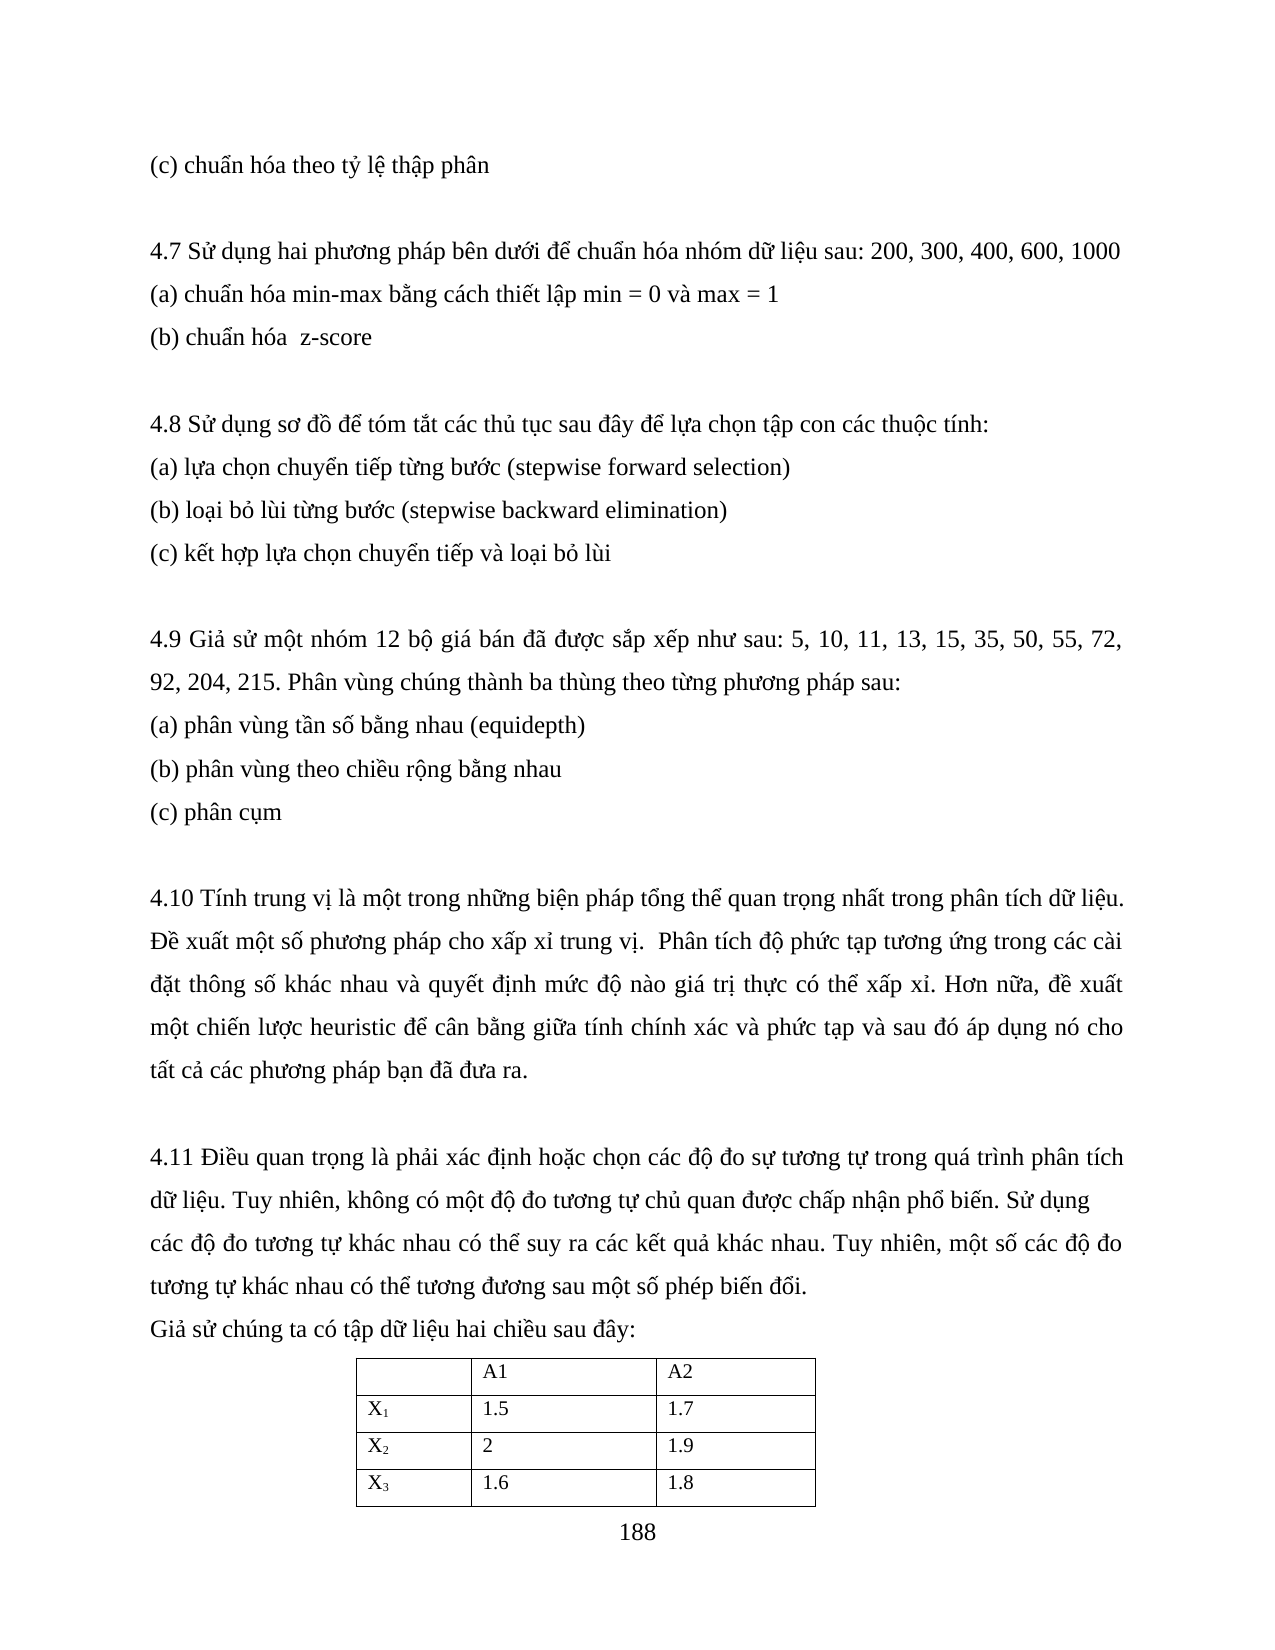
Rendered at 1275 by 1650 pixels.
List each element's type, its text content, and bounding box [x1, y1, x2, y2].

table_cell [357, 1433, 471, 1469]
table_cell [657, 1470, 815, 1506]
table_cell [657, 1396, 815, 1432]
text (a) phân vùng tần số bằng nhau (equidepth) [150, 711, 1125, 739]
text Giả sử chúng ta có tập dữ liệu hai chiều sau đây: [150, 1314, 1125, 1343]
text (c) phân cụm [150, 797, 1125, 826]
text 4.7 Sử dụng hai phương pháp bên dưới để chuẩn hóa nhóm dữ liệu sau: 200, 300, 400, 600, 1000 [150, 236, 1125, 265]
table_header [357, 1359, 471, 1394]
text 4.8 Sử dụng sơ đồ để tóm tắt các thủ tục sau đây để lựa chọn tập con các thuộc tính: [150, 409, 1125, 437]
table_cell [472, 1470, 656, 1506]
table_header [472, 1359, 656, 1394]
text (c) chuẩn hóa theo tỷ lệ thập phân [150, 150, 1125, 179]
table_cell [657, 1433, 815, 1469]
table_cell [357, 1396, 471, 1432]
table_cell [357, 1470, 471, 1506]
text (b) loại bỏ lùi từng bước (stepwise backward elimination) [150, 495, 1125, 524]
text (b) phân vùng theo chiều rộng bằng nhau [150, 754, 1125, 782]
text 4.10 Tính trung vị là một trong những biện pháp tổng thể quan trọng nhất trong phân tích dữ liệu. Đề xuất một số phương pháp cho xấp xỉ trung vị. Phân tích độ phức tạp tương ứng trong các cài đặt thông số khác nhau và quyết định mức độ nào giá trị thực có thể xấp xỉ. Hơn nữa, đề xuất một chiến lược heuristic để cân bằng giữa tính chính xác và phức tạp và sau đó áp dụng nó cho tất cả các phương pháp bạn đã đưa ra. [150, 883, 1125, 1084]
text (b) chuẩn hóa z-score [150, 322, 1125, 351]
text (c) kết hợp lựa chọn chuyển tiếp và loại bỏ lùi [150, 538, 1125, 567]
text 4.9 Giả sử một nhóm 12 bộ giá bán đã được sắp xếp như sau: 5, 10, 11, 13, 15, 35, 50, 55, 72, 92, 204, 215. Phân vùng chúng thành ba thùng theo từng phương pháp sau: [150, 624, 1125, 696]
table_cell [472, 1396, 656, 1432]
text (a) lựa chọn chuyển tiếp từng bước (stepwise forward selection) [150, 452, 1125, 481]
text 4.11 Điều quan trọng là phải xác định hoặc chọn các độ đo sự tương tự trong quá trình phân tích dữ liệu. Tuy nhiên, không có một độ đo tương tự chủ quan được chấp nhận phổ biến. Sử dụng [150, 1142, 1125, 1214]
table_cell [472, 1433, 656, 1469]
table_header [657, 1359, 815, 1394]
text các độ đo tương tự khác nhau có thể suy ra các kết quả khác nhau. Tuy nhiên, một số các độ đo tương tự khác nhau có thể tương đương sau một số phép biến đổi. [150, 1228, 1125, 1300]
text (a) chuẩn hóa min-max bằng cách thiết lập min = 0 và max = 1 [150, 279, 1125, 308]
